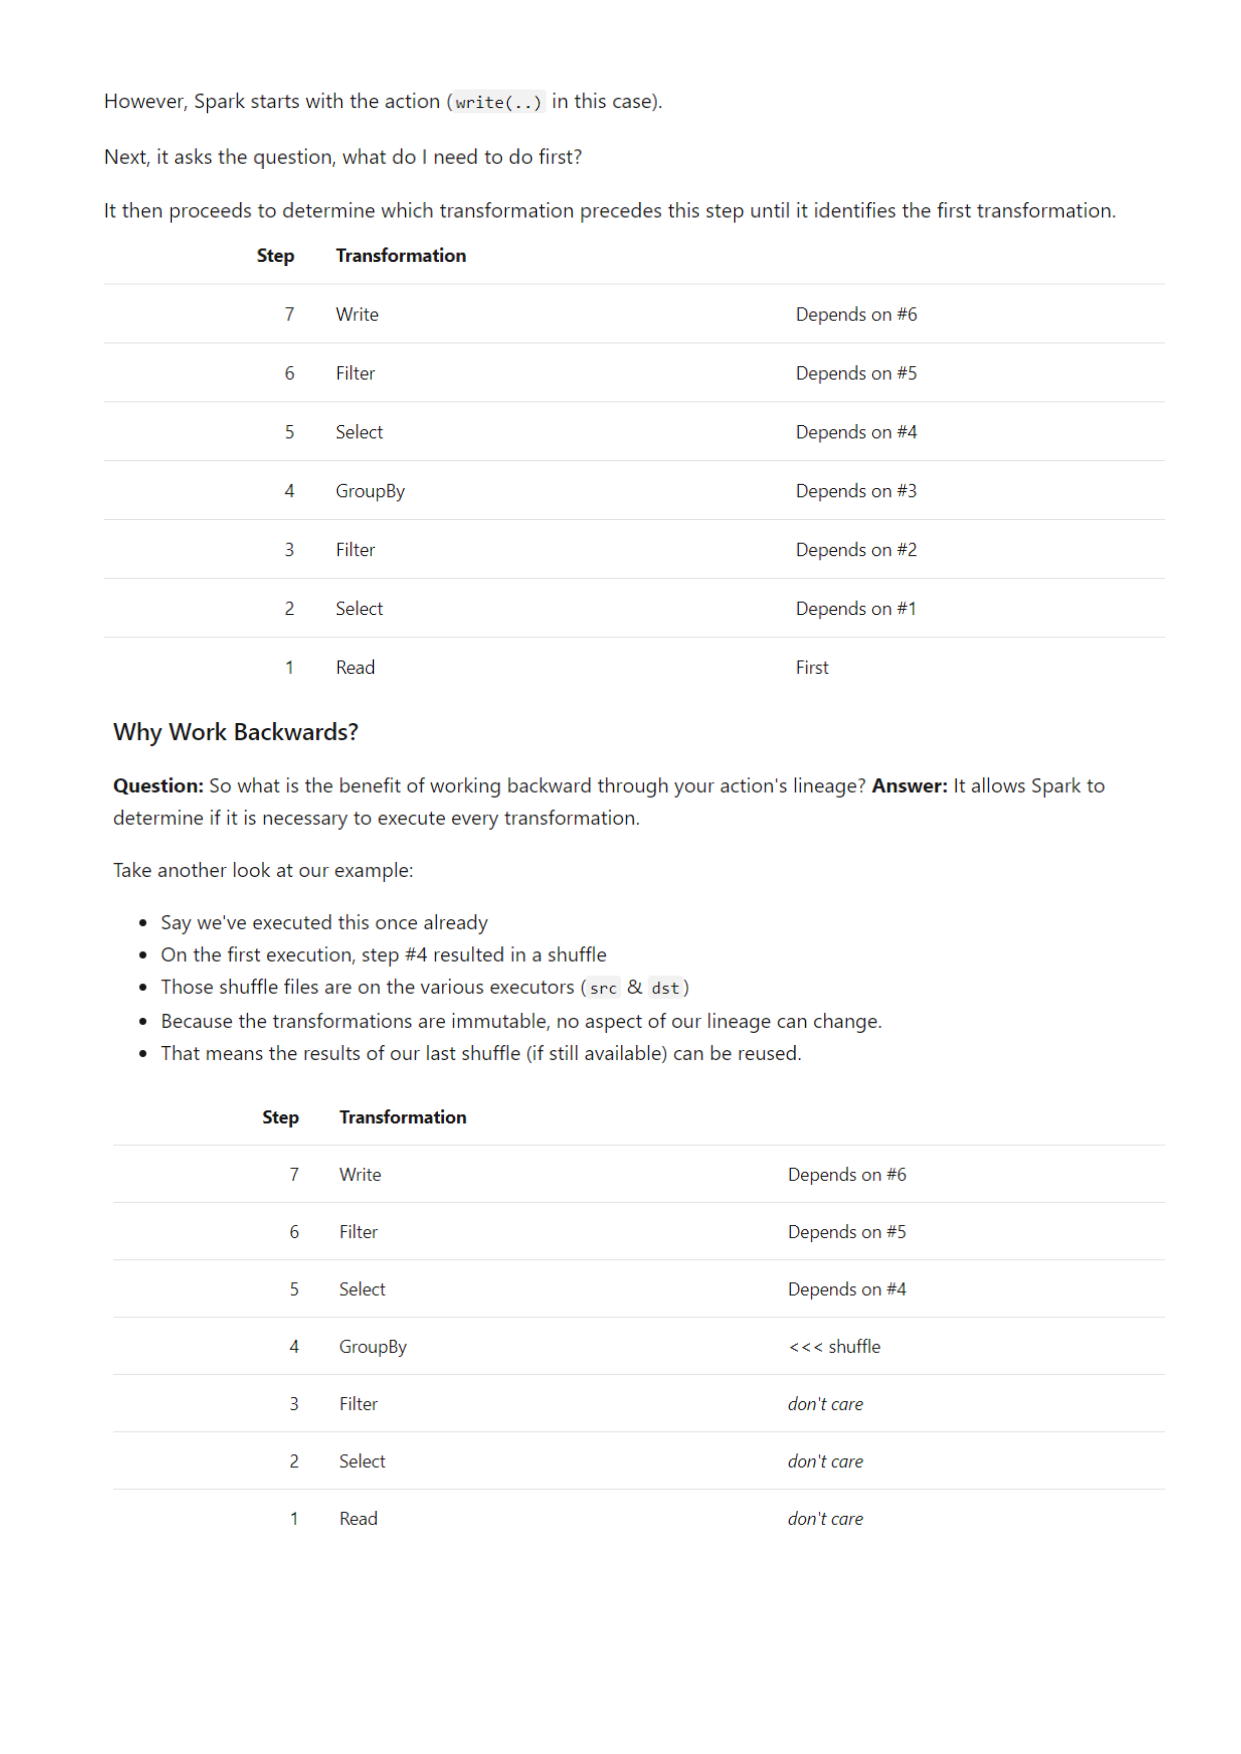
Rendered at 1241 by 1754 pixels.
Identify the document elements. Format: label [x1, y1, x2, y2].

picture [75, 712, 1166, 1547]
picture [75, 75, 1166, 710]
